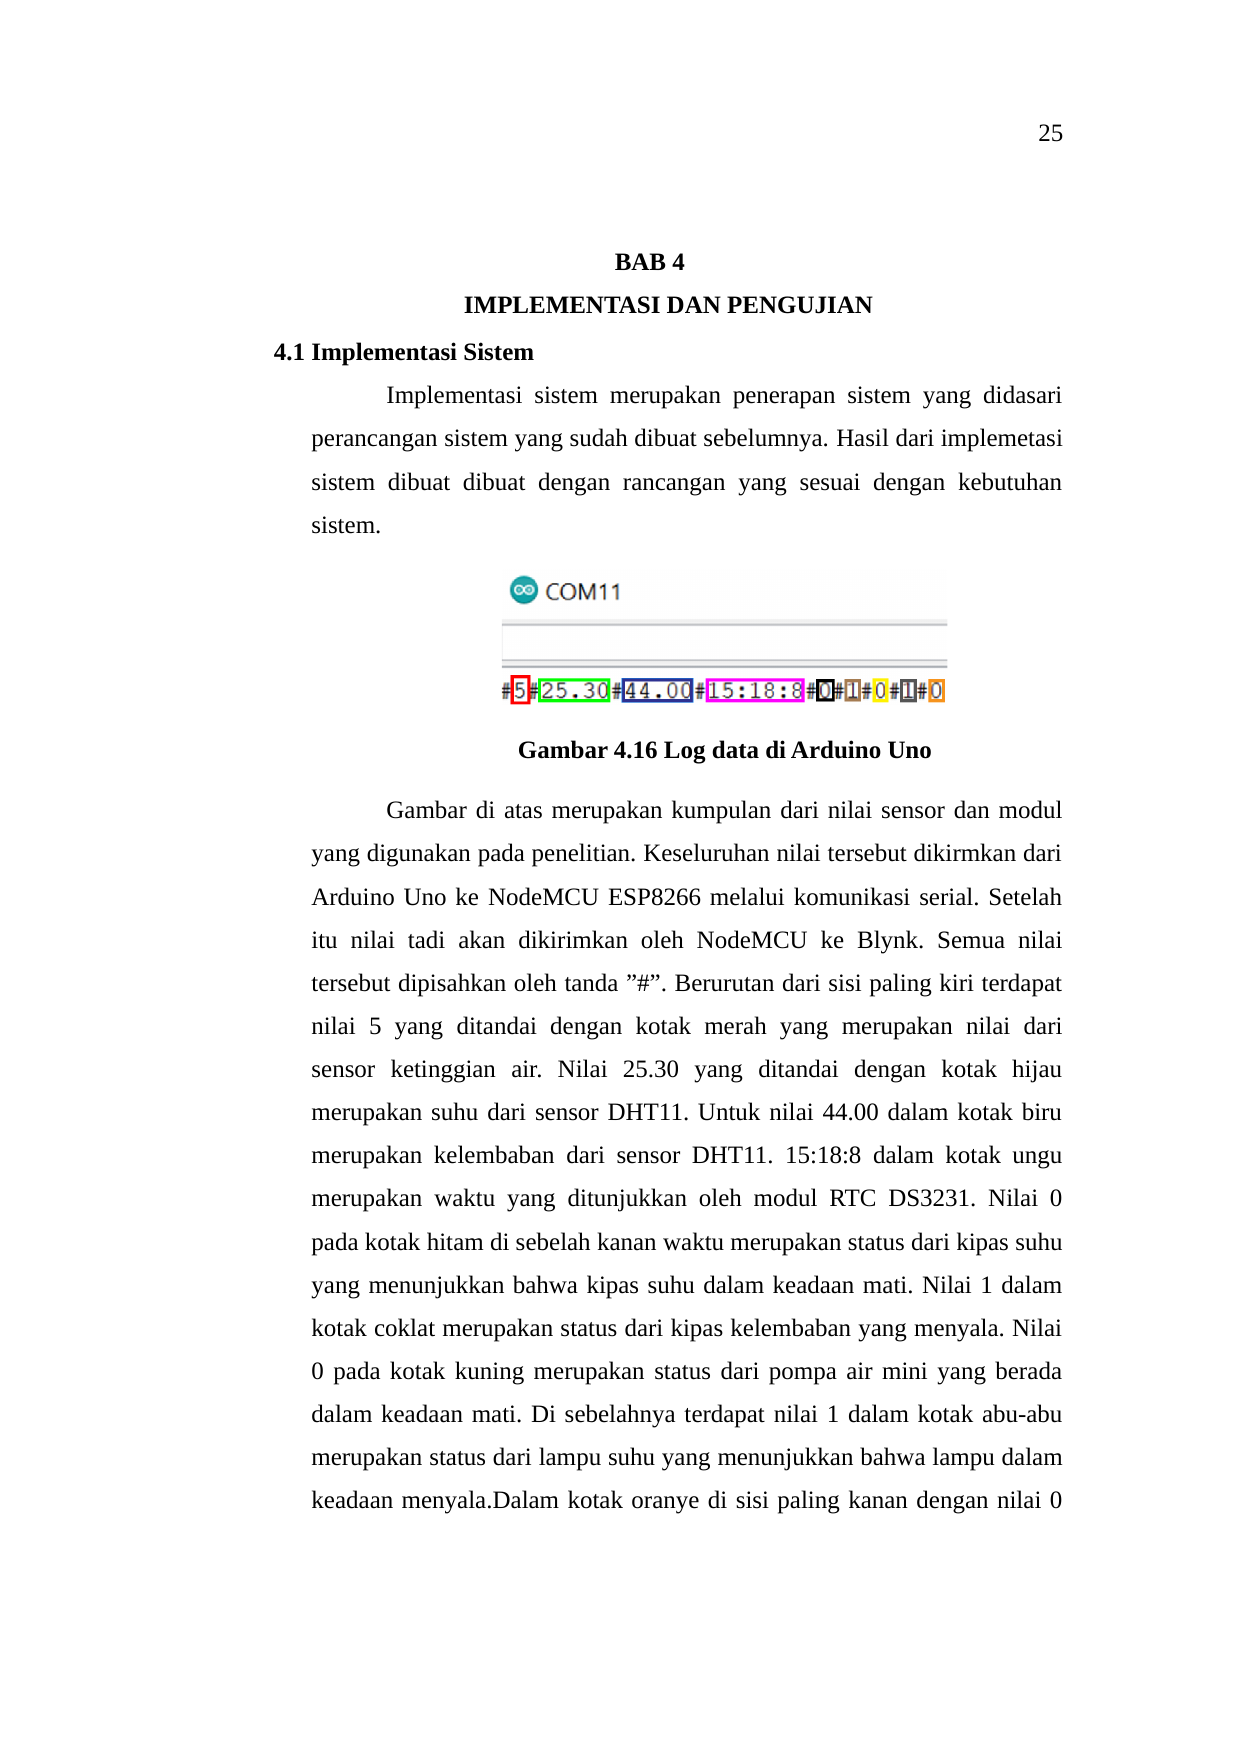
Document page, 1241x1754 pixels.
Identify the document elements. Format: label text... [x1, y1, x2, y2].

picture [501, 569, 948, 705]
subtitle IMPLEMENTASI DAN PENGUJIAN [236, 247, 1063, 319]
subtitle Implementasi Sistem [274, 337, 1063, 366]
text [311, 795, 1063, 1514]
text Implementasi sistem merupakan penerapan sistem yang didasari perancangan sistem yang sudah dibuat sebelumnya. Hasil dari implemetasi sistem dibuat dibuat dengan rancangan yang sesuai dengan kebutuhan sistem. [311, 380, 1063, 538]
